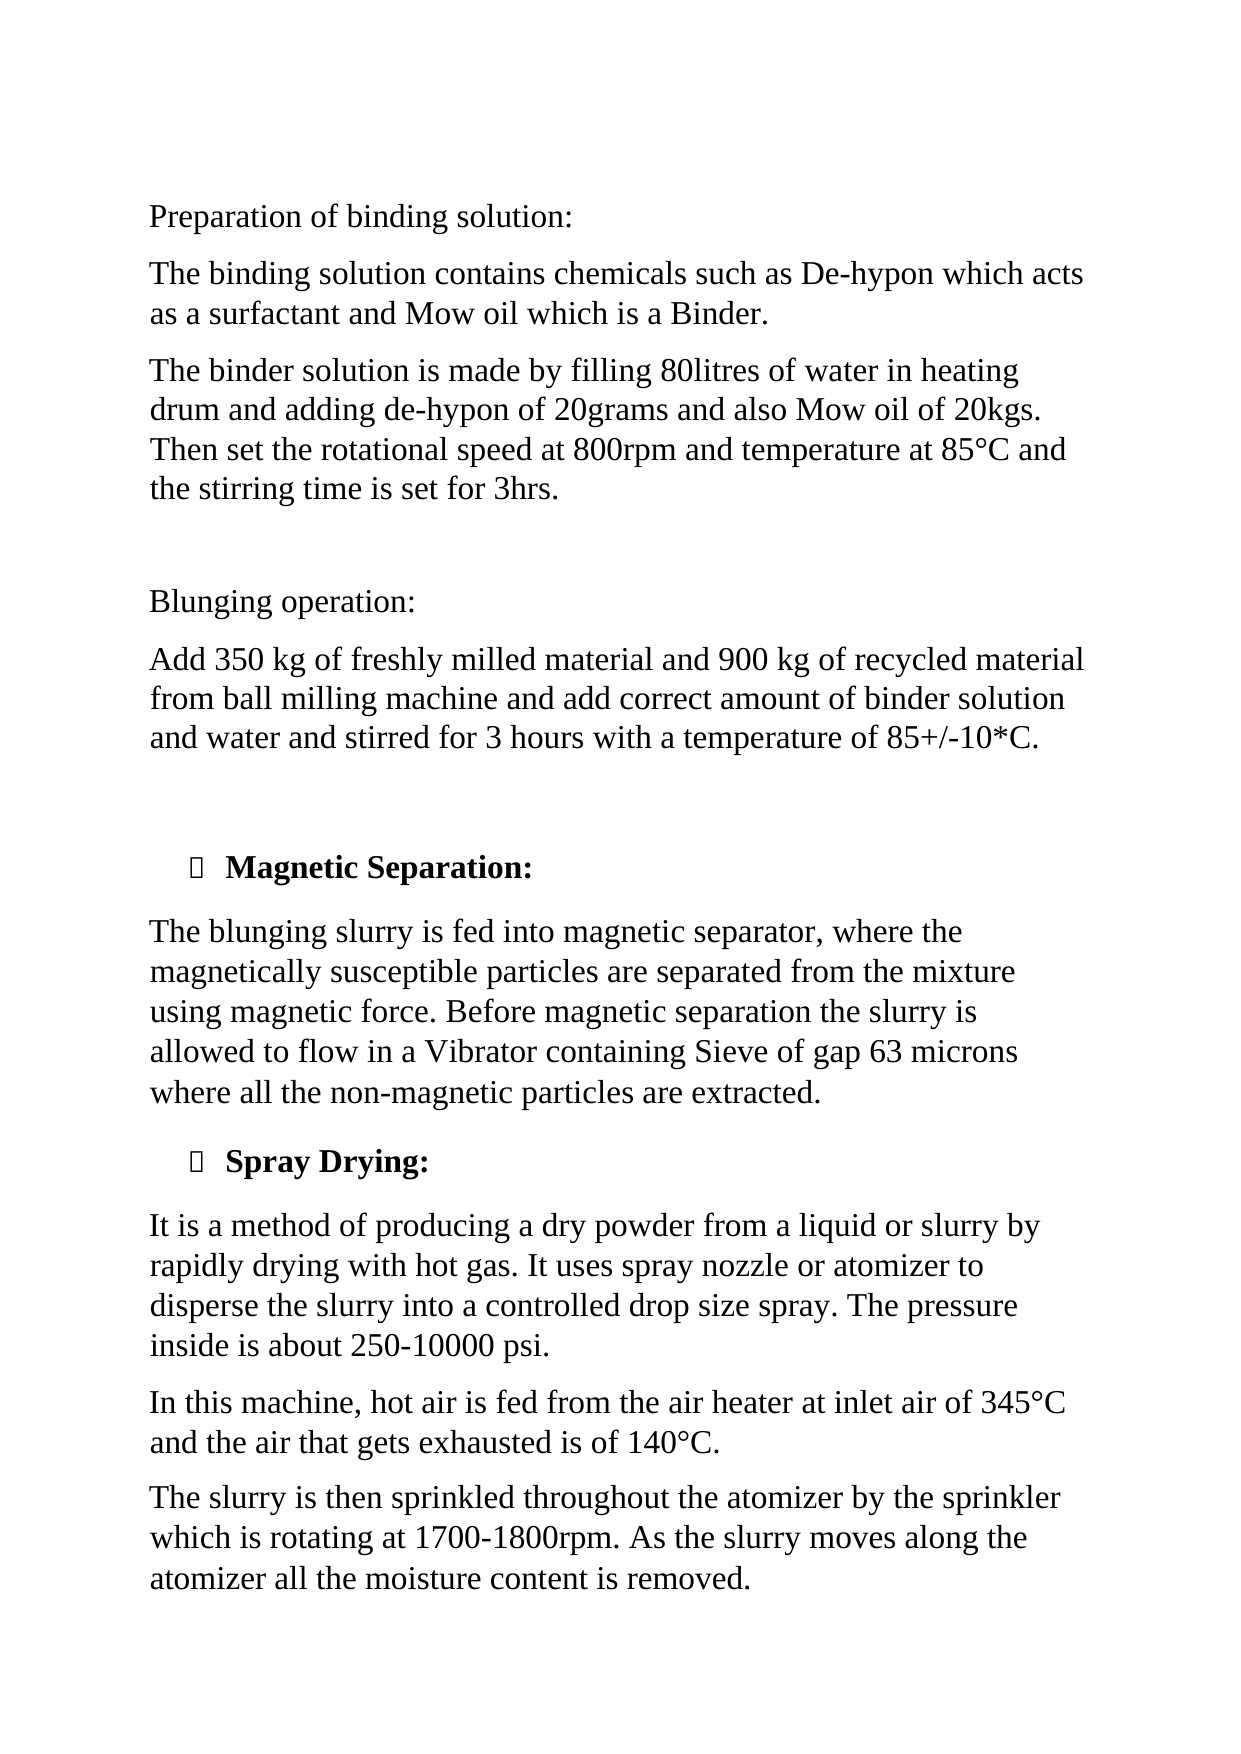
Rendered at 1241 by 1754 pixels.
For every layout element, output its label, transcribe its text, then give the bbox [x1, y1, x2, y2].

subtitle Magnetic Separation: [188, 836, 1194, 895]
text Blunging operation: [148, 582, 1194, 620]
text The binder solution is made by filling 80litres of water in heating drum and adding de-hypon of 20grams and also Mow oil of 20kgs. Then set the rotational speed at 800rpm and temperature at 85°C and the stirring time is set for 3hrs. [148, 350, 1086, 507]
text The blunging slurry is fed into magnetic separator, where the magnetically susceptible particles are separated from the mixture using magnetic force. Before magnetic separation the slurry is allowed to flow in a Vibrator containing Sieve of gap 63 microns where all the non-magnetic particles are extracted. [148, 911, 1078, 1110]
text In this machine, hot air is fed from the air heater at inlet air of 345°C and the air that gets exhausted is of 140°C. [148, 1382, 1104, 1460]
text The slurry is then sprinkled throughout the atomizer by the sprinkler which is rotating at 1700-1800rpm. As the slurry moves along the atomizer all the moisture content is removed. [148, 1478, 1104, 1596]
text Add 350 kg of freshly milled material and 900 kg of recycled material from ball milling machine and add correct amount of binder solution and water and stirred for 3 hours with a temperature of 85+/-10*C. [148, 639, 1087, 756]
text Preparation of binding solution: [148, 196, 1194, 235]
subtitle Spray Drying: [188, 1129, 1194, 1189]
text The binding solution contains chemicals such as De-hypon which acts as a surfactant and Mow oil which is a Binder. [148, 253, 1086, 331]
text It is a method of producing a dry powder from a liquid or slurry by rapidly drying with hot gas. It uses spray nozzle or atomizer to disperse the slurry into a controlled drop size spray. The pressure inside is about 250-10000 psi. [148, 1205, 1088, 1364]
